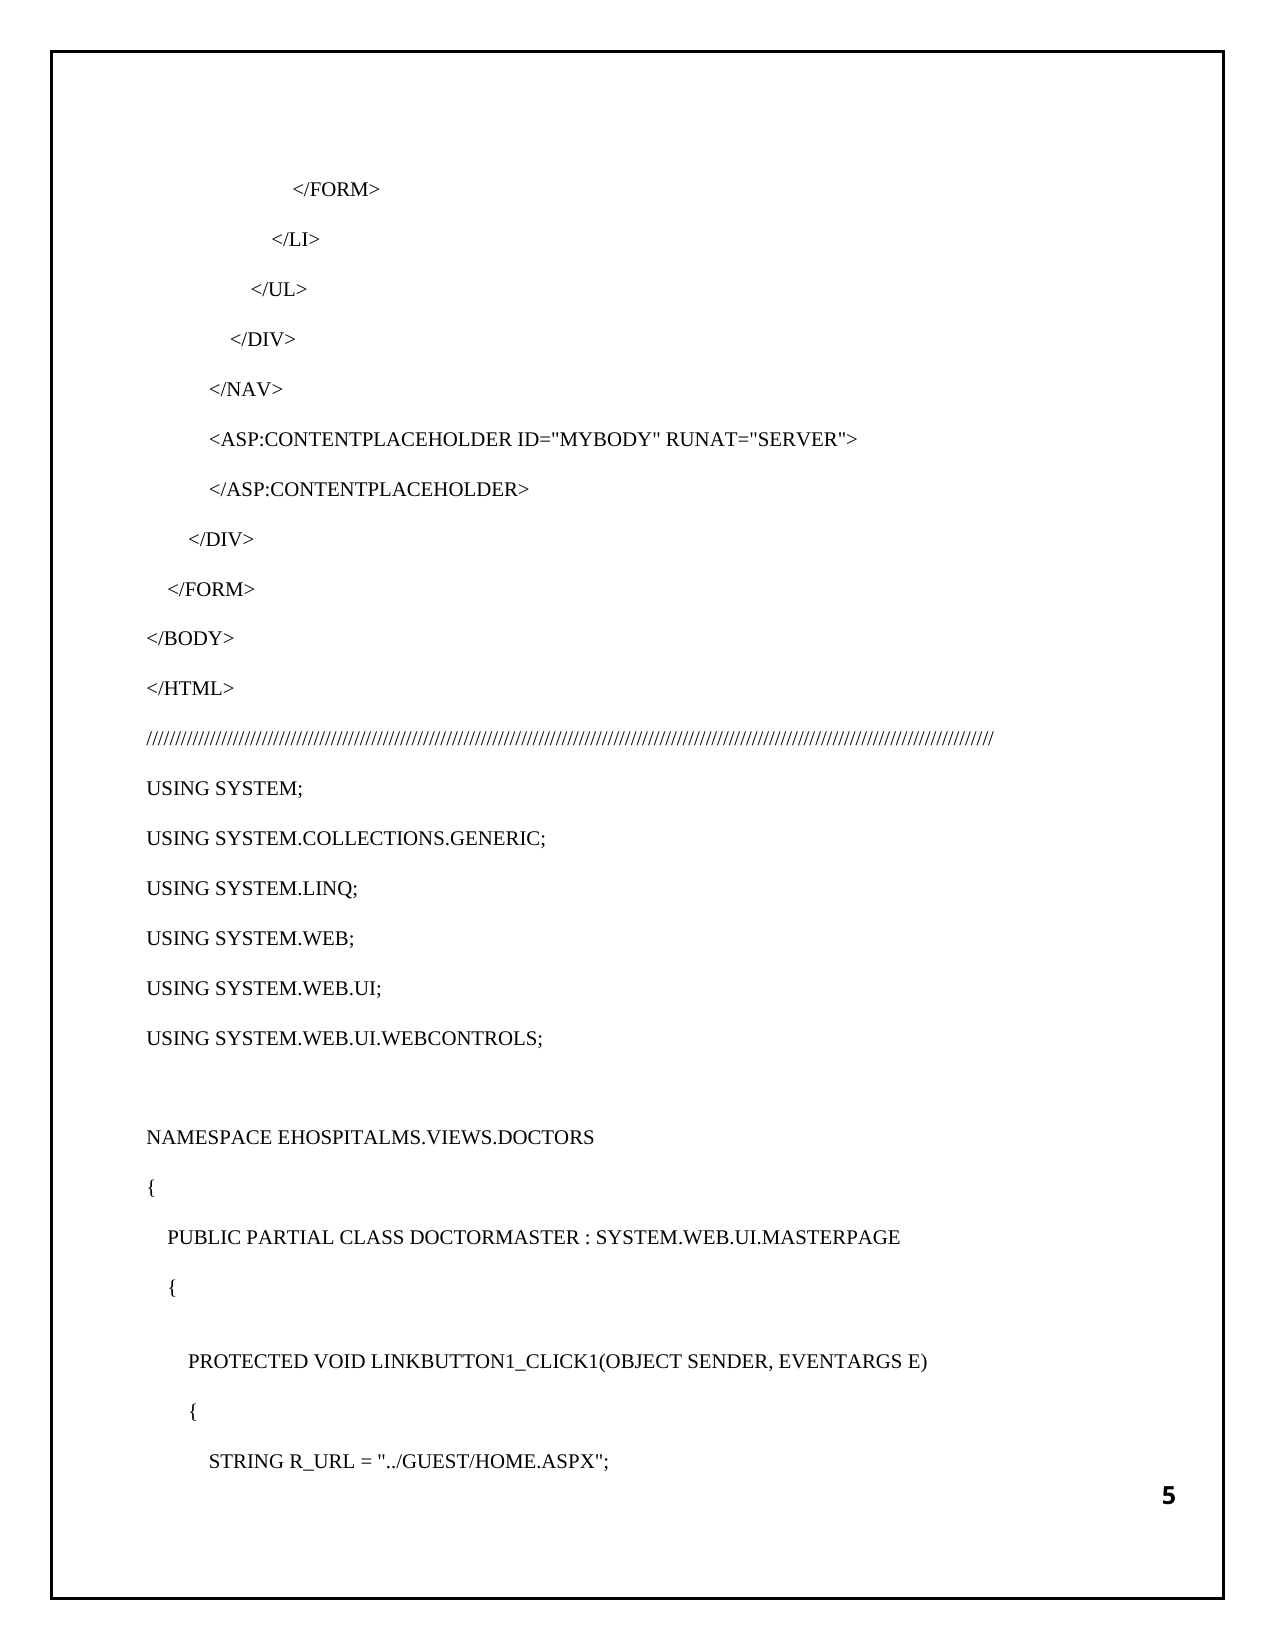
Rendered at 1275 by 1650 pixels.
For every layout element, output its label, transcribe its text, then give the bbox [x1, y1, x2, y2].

text <ASP:CONTENTPLACEHOLDER ID="MYBODY" RUNAT="SERVER"> [146, 427, 1177, 451]
text PROTECTED VOID LINKBUTTON1_CLICK1(OBJECT SENDER, EVENTARGS E) [146, 1349, 1177, 1373]
text </DIV> [146, 527, 1177, 551]
text NAMESPACE EHOSPITALMS.VIEWS.DOCTORS [146, 1125, 1177, 1149]
text { [146, 1175, 1177, 1199]
text </UL> [146, 277, 1177, 301]
text </NAV> [146, 377, 1177, 401]
text /////////////////////////////////////////////////////////////////////////////////////////////////////////////////////////////////////////////////// [146, 726, 1177, 750]
text STRING R_URL = "../GUEST/HOME.ASPX"; [146, 1449, 1177, 1473]
text </DIV> [146, 327, 1177, 351]
text USING SYSTEM.WEB.UI; [146, 976, 1177, 1000]
text </LI> [146, 227, 1177, 251]
text </BODY> [146, 626, 1177, 650]
text </HTML> [146, 676, 1177, 700]
text USING SYSTEM.LINQ; [146, 876, 1177, 900]
text USING SYSTEM.WEB; [146, 926, 1177, 950]
text </FORM> [146, 177, 1177, 201]
text PUBLIC PARTIAL CLASS DOCTORMASTER : SYSTEM.WEB.UI.MASTERPAGE [146, 1225, 1177, 1249]
text { [146, 1399, 1177, 1423]
text USING SYSTEM.WEB.UI.WEBCONTROLS; [146, 1026, 1177, 1049]
text </ASP:CONTENTPLACEHOLDER> [146, 477, 1177, 501]
text USING SYSTEM; [146, 776, 1177, 800]
text USING SYSTEM.COLLECTIONS.GENERIC; [146, 826, 1177, 850]
text { [146, 1275, 1177, 1299]
text </FORM> [146, 576, 1177, 601]
